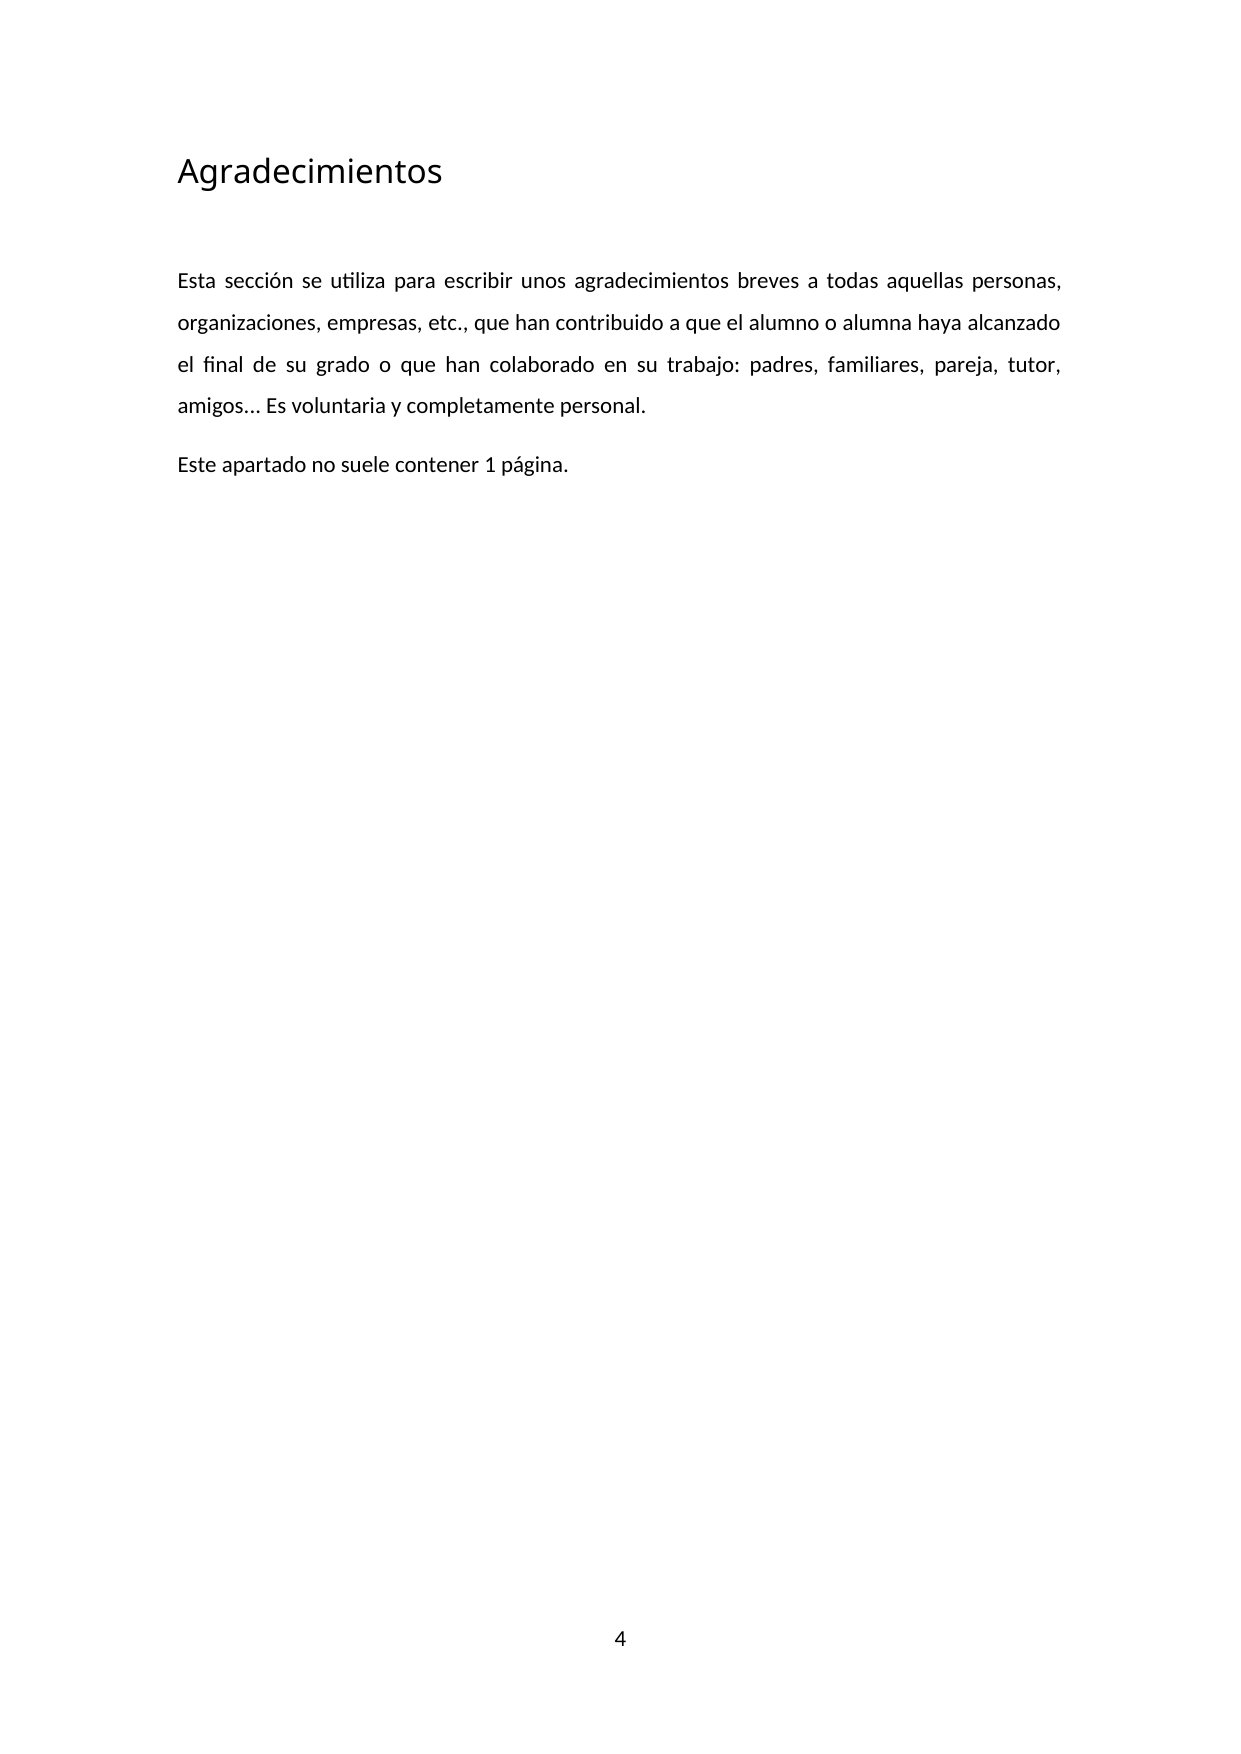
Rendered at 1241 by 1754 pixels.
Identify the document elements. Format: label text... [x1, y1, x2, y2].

subtitle Agradecimientos [177, 148, 1063, 193]
text Esta sección se utiliza para escribir unos agradecimientos breves a todas aquellas personas, organizaciones, empresas, etc., que han contribuido a que el alumno o alumna haya alcanzado el final de su grado o que han colaborado en su trabajo: padres, familiares, pareja, tutor, amigos... Es voluntaria y completamente personal. [177, 266, 1063, 420]
text Este apartado no suele contener 1 página. [177, 450, 1063, 478]
